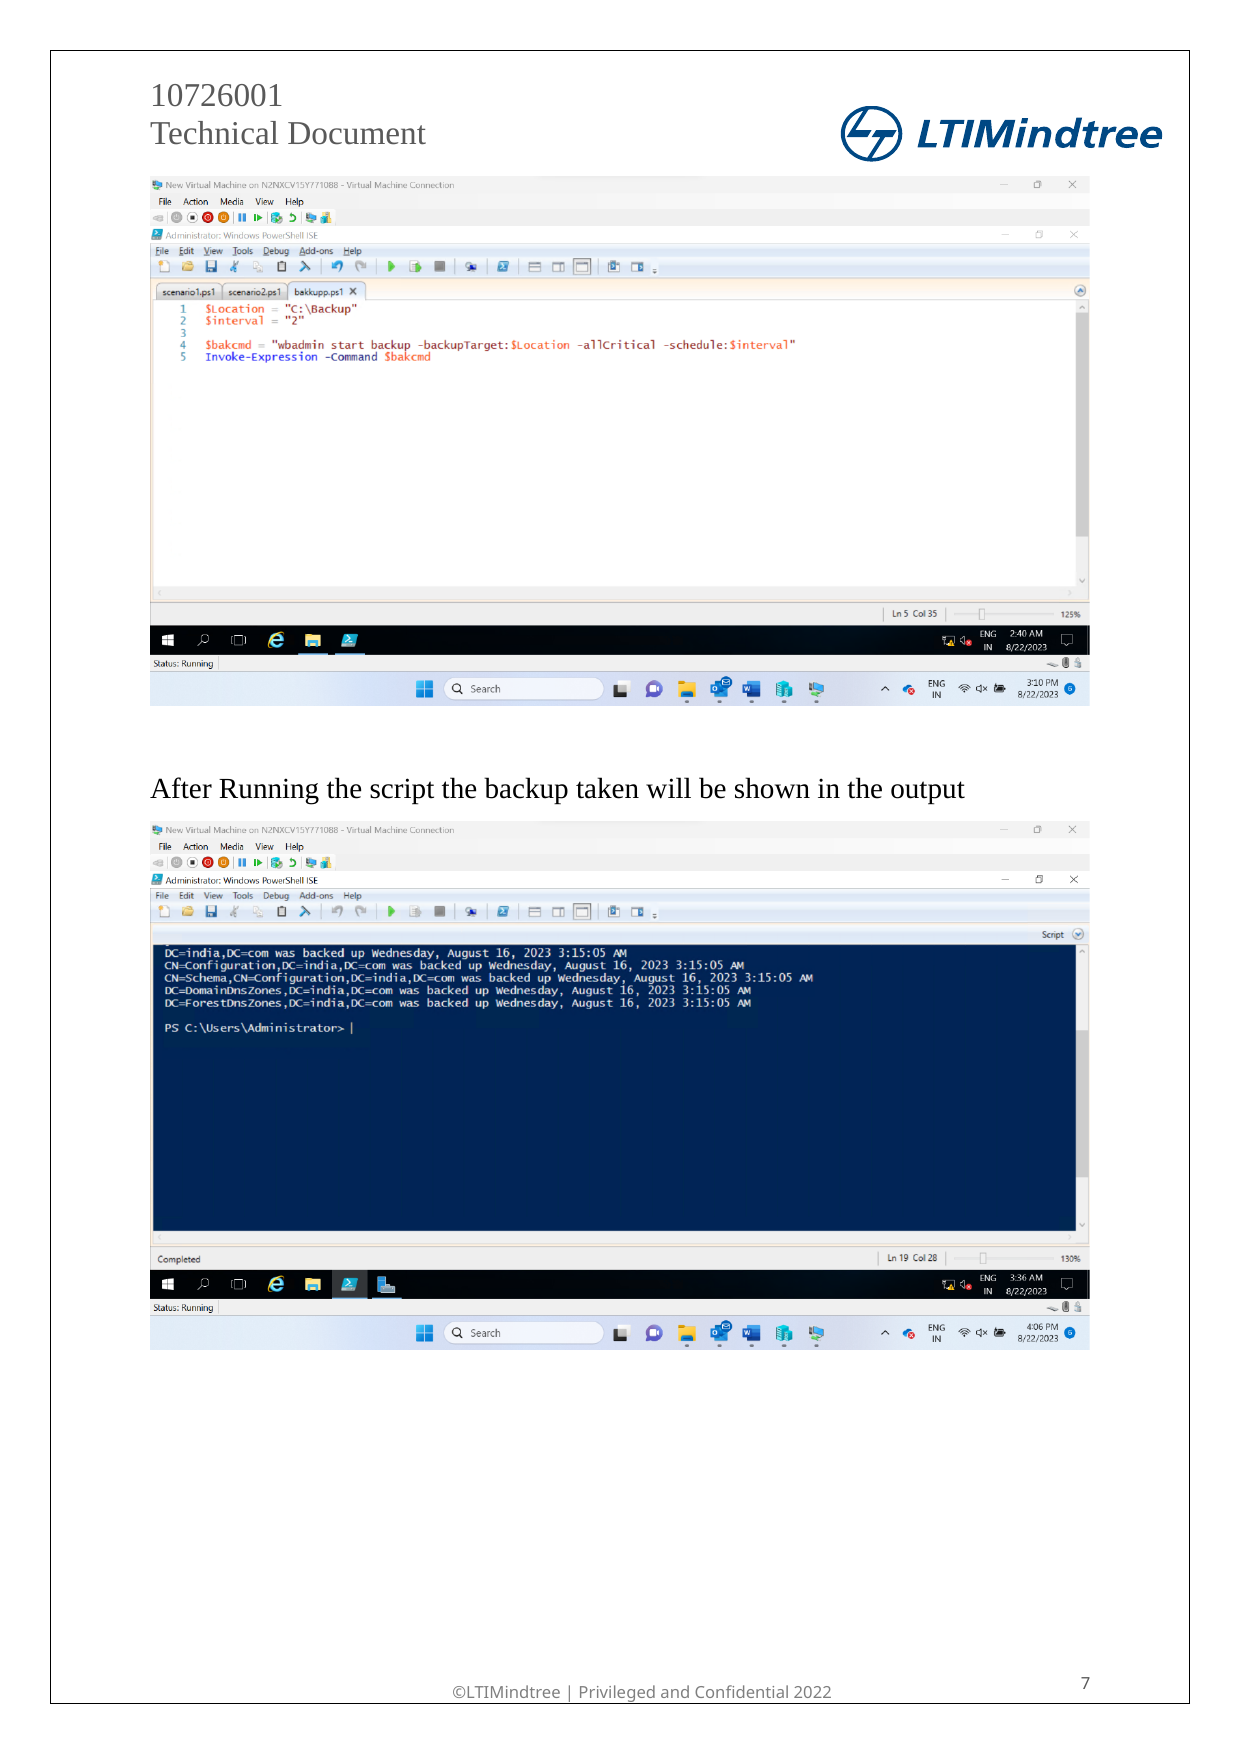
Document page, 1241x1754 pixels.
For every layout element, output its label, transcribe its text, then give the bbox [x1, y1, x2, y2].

picture [150, 821, 1090, 1350]
picture [150, 176, 1090, 706]
text After Running the script the backup taken will be shown in the output [150, 771, 1090, 805]
